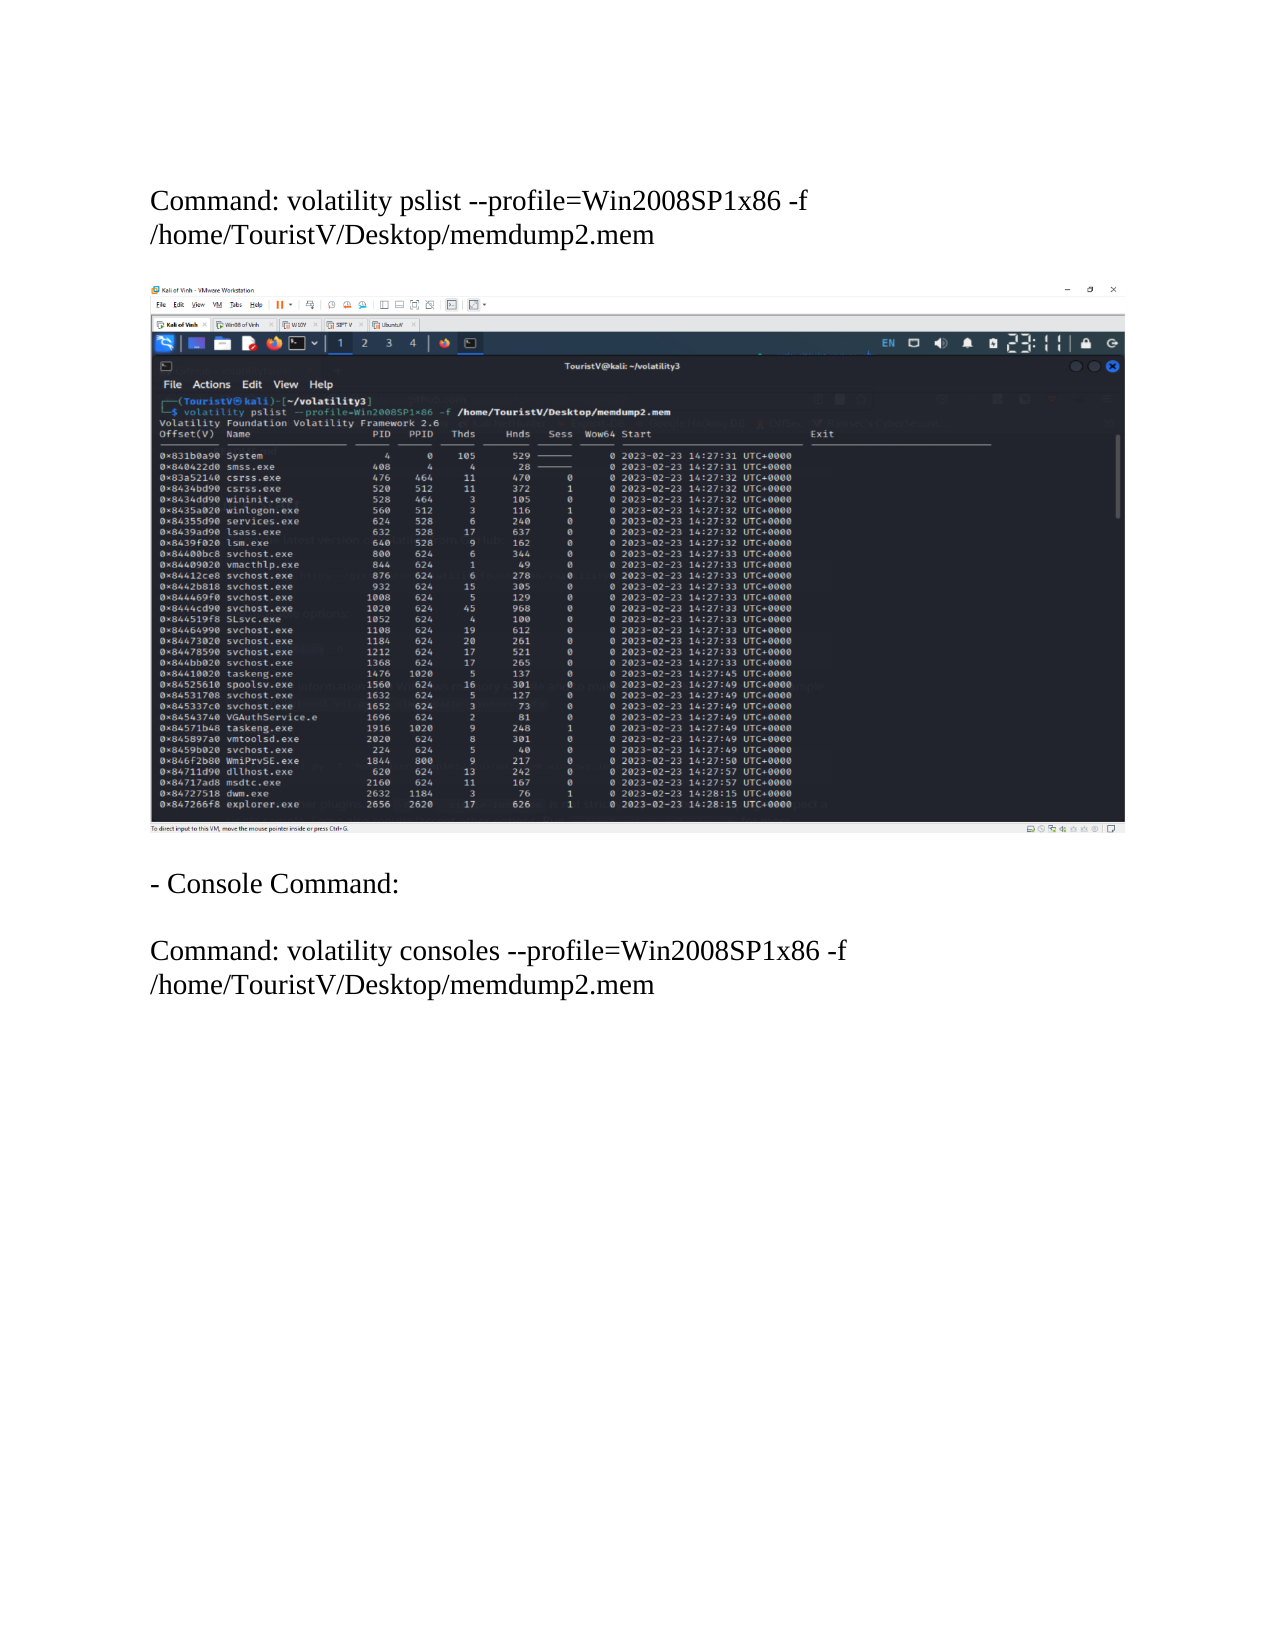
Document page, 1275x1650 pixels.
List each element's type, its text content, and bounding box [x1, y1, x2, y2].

picture [150, 284, 1125, 833]
text - Console Command: [150, 866, 1125, 900]
text Command: volatility consoles --profile=Win2008SP1x86 -f /home/TouristV/Desktop/memdump2.mem [150, 933, 1125, 1001]
text Command: volatility pslist --profile=Win2008SP1x86 -f /home/TouristV/Desktop/memdump2.mem [150, 183, 1125, 251]
